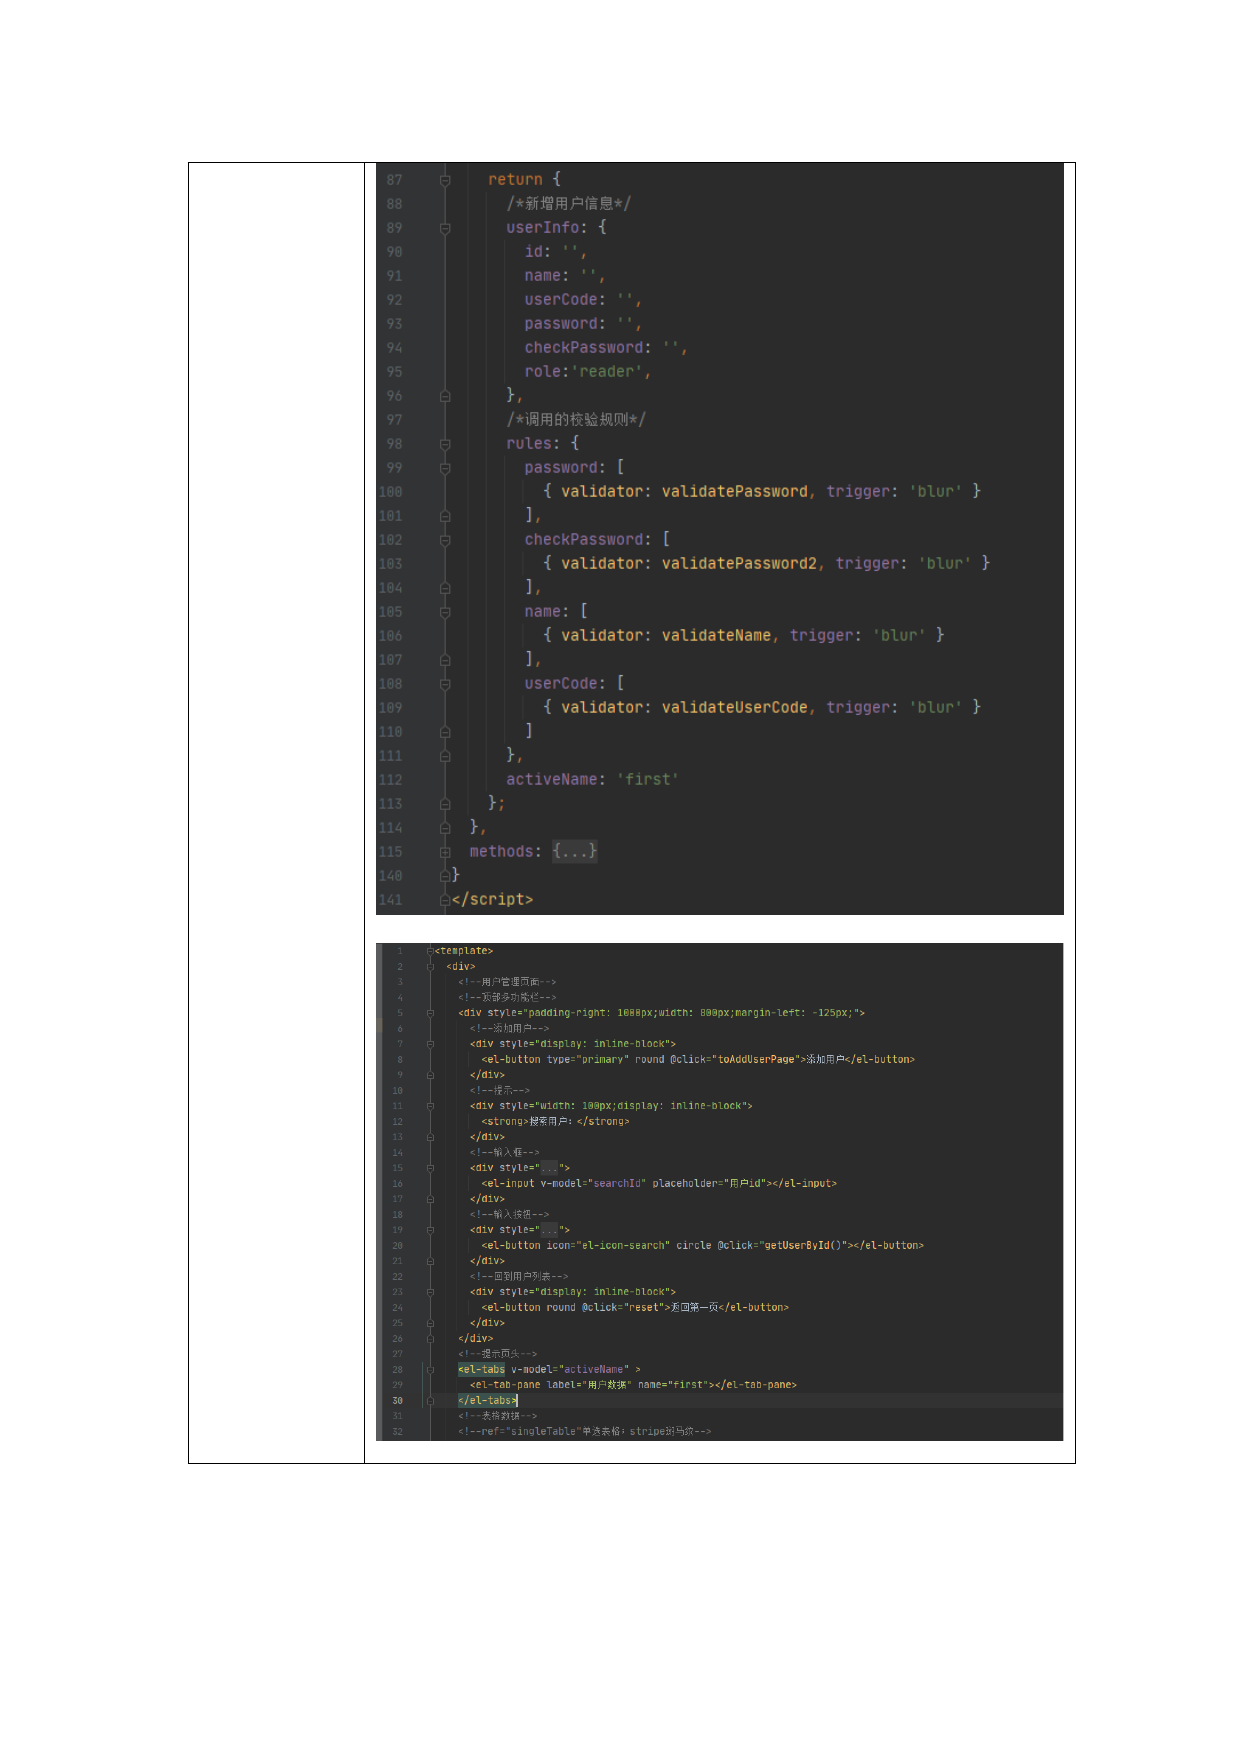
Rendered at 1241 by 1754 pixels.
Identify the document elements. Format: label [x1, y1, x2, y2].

table_cell [365, 163, 1075, 1463]
picture [376, 163, 1064, 915]
picture [376, 943, 1064, 1441]
table_cell [189, 163, 364, 1463]
